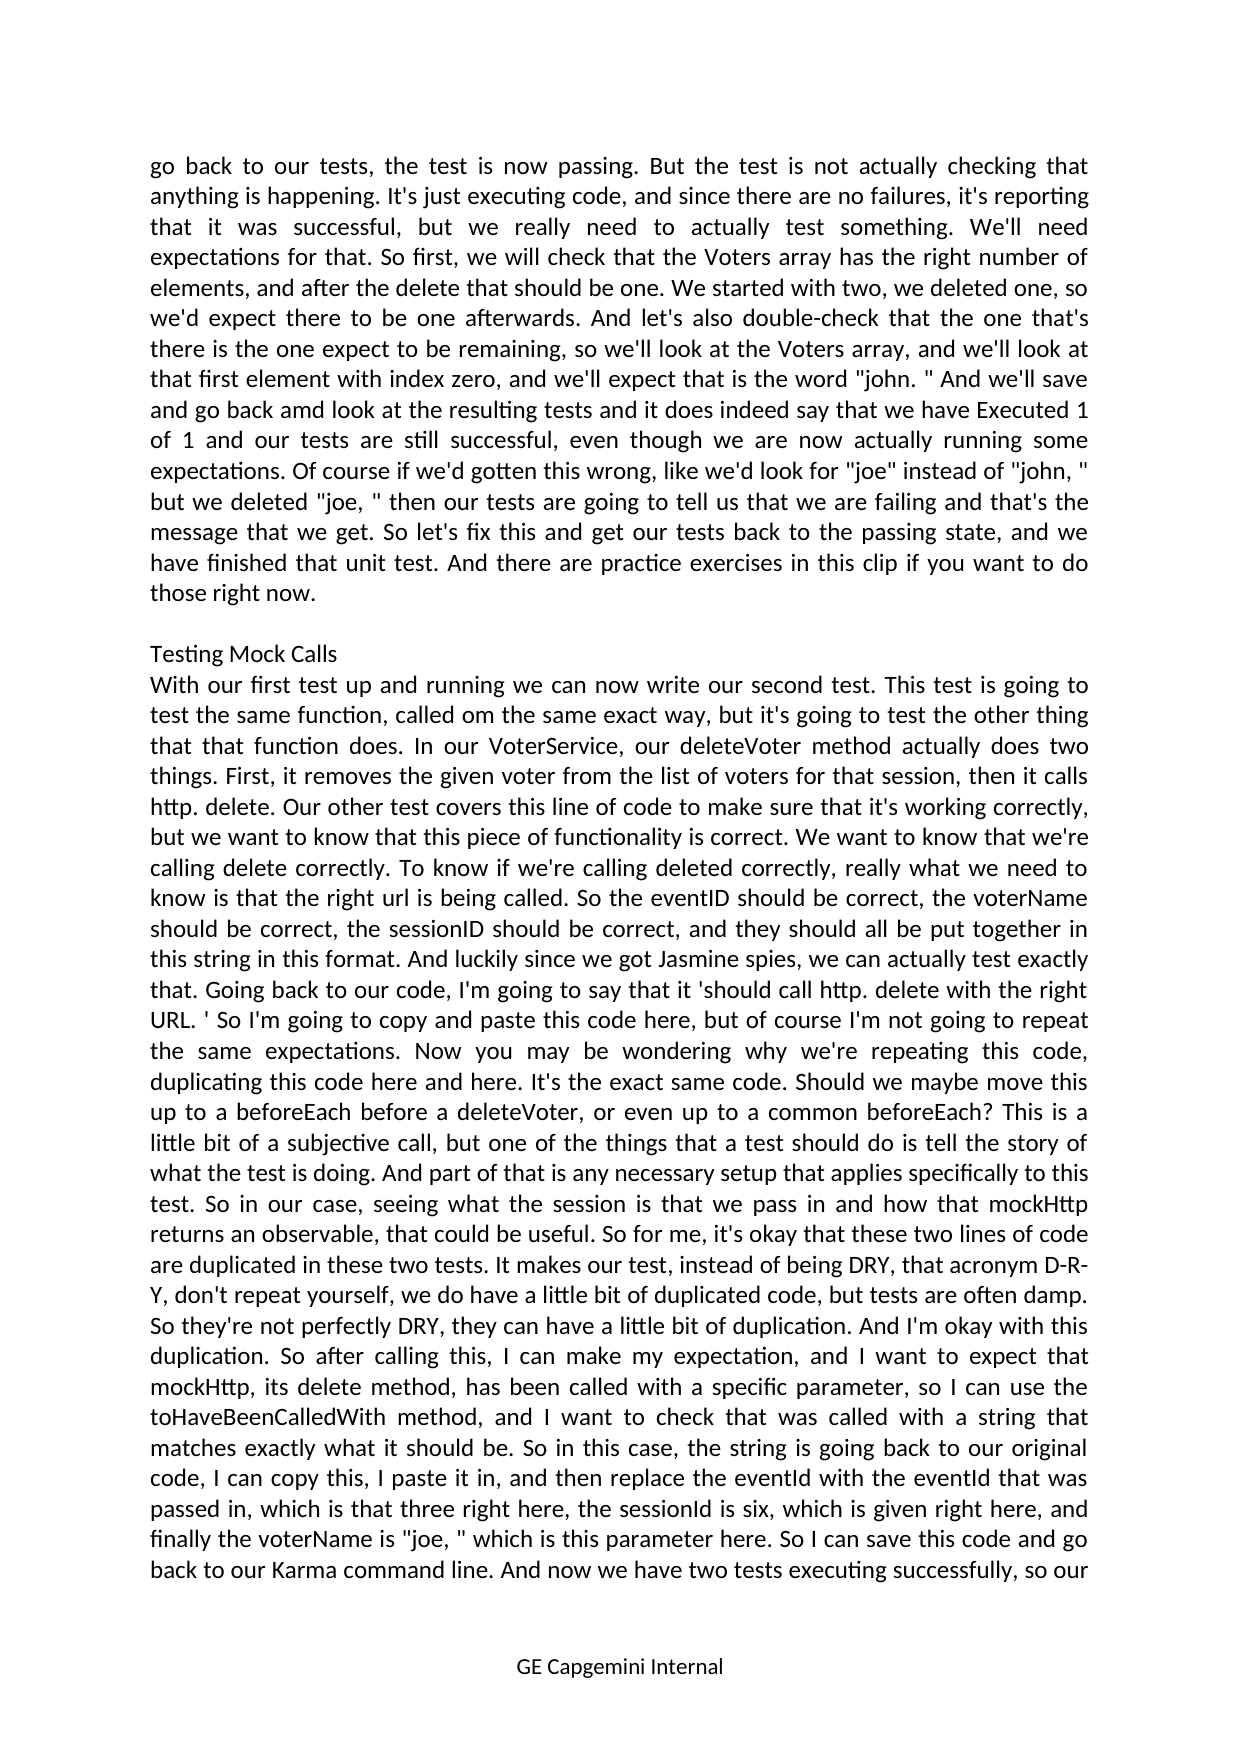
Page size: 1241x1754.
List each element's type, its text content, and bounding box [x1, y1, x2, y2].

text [150, 150, 1090, 608]
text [150, 669, 1090, 1584]
text Testing Mock Calls [150, 638, 1090, 669]
